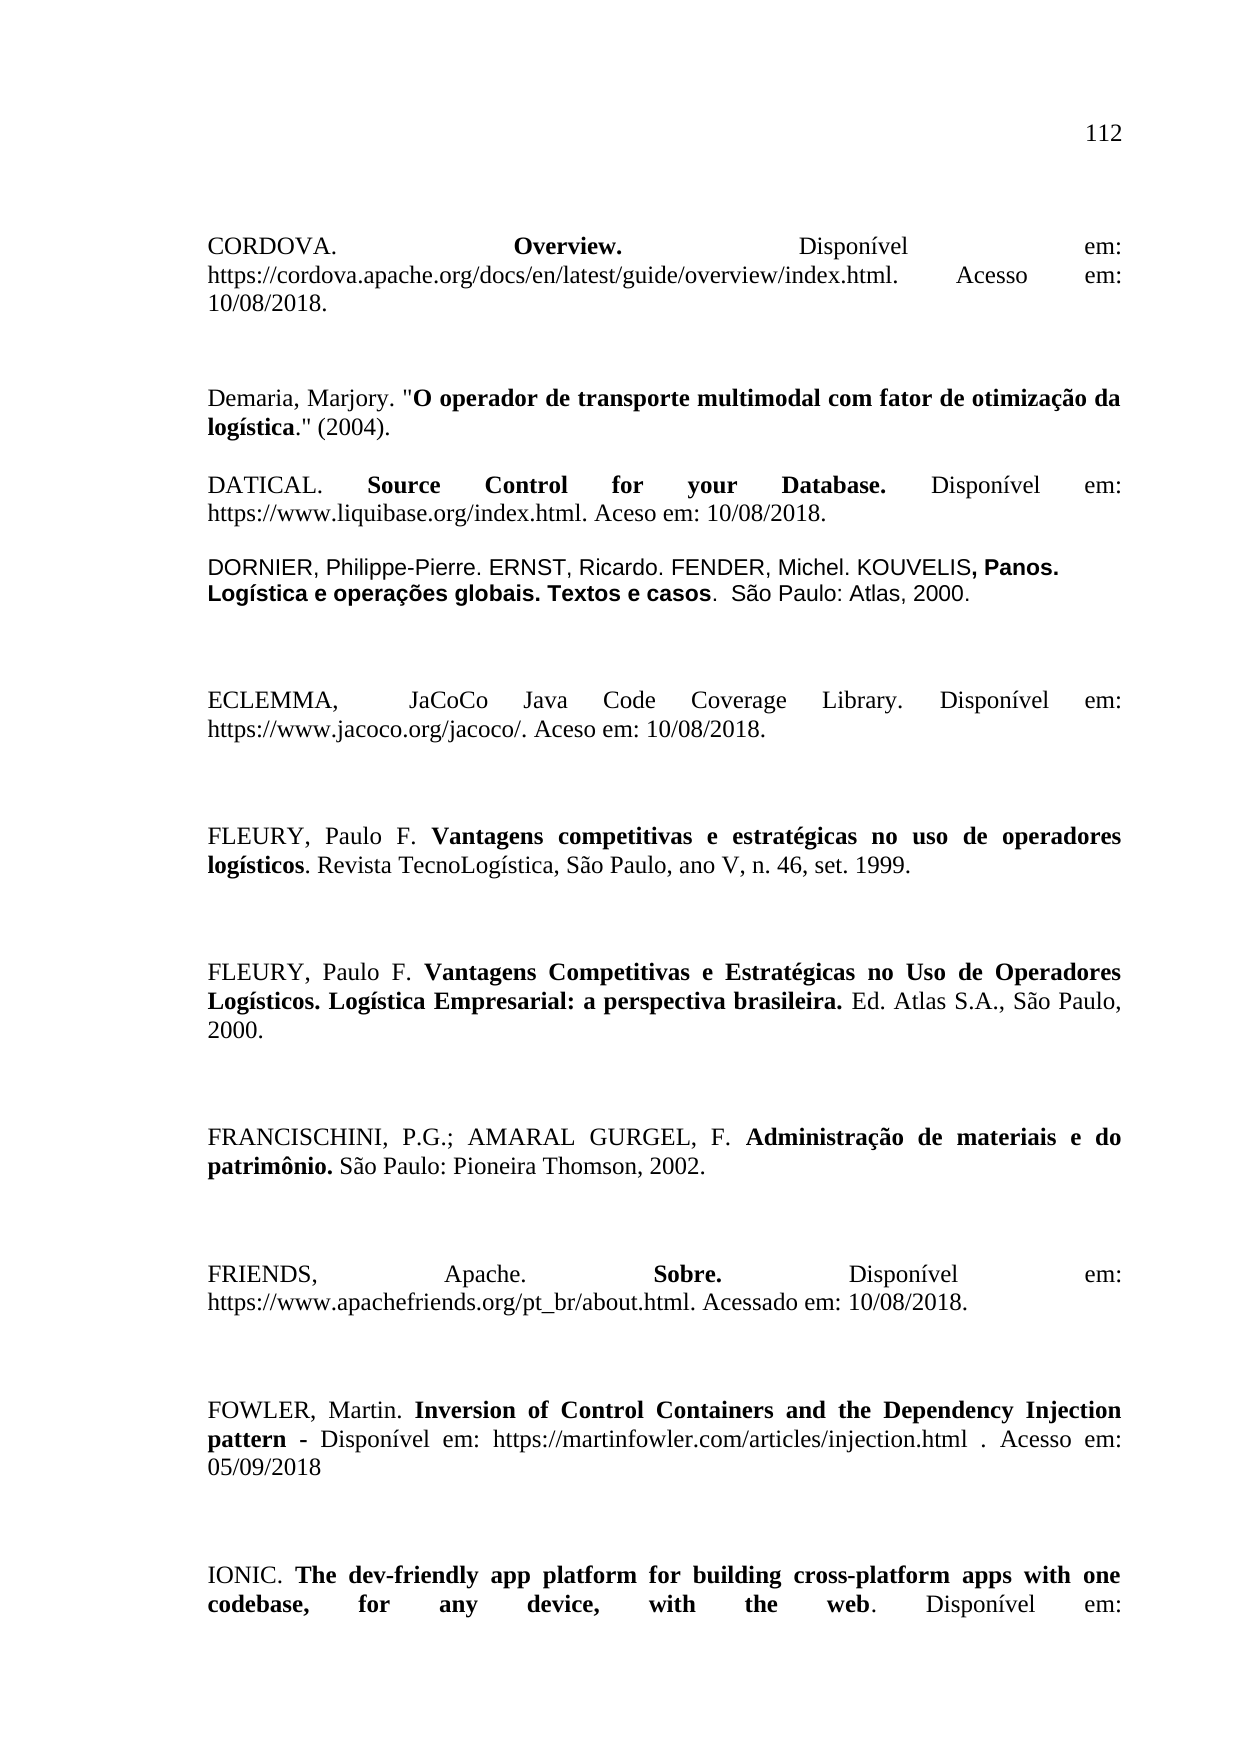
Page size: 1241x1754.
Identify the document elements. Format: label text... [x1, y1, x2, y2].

text DORNIER, Philippe-Pierre. ERNST, Ricardo. FENDER, Michel. KOUVELIS, Panos. [207, 553, 1122, 580]
text ECLEMMA, JaCoCo Java Code Coverage Library. Disponível em: https://www.jacoco.org/jacoco/. Aceso em: 10/08/2018. [207, 685, 1122, 742]
text FRANCISCHINI, P.G.; AMARAL GURGEL, F. Administração de materiais e do patrimônio. São Paulo: Pioneira Thomson, 2002. [207, 1122, 1122, 1180]
text Demaria, Marjory. "O operador de transporte multimodal com fator de otimização da logística." (2004). [207, 383, 1122, 441]
text FRIENDS, Apache. Sobre. Disponível em: https://www.apachefriends.org/pt_br/about.html. Acessado em: 10/08/2018. [207, 1259, 1122, 1316]
text CORDOVA. Overview. Disponível em: https://cordova.apache.org/docs/en/latest/guide/overview/index.html. Acesso em: 10/08/2018. [207, 231, 1122, 317]
text FOWLER, Martin. Inversion of Control Containers and the Dependency Injection pattern - Disponível em: https://martinfowler.com/articles/injection.html . Acesso em: 05/09/2018 [207, 1395, 1122, 1481]
text FLEURY, Paulo F. Vantagens competitivas e estratégicas no uso de operadores logísticos. Revista TecnoLogística, São Paulo, ano V, n. 46, set. 1999. [207, 821, 1122, 879]
text Logística e operações globais. Textos e casos. São Paulo: Atlas, 2000. [207, 580, 1122, 606]
text FLEURY, Paulo F. Vantagens Competitivas e Estratégicas no Uso de Operadores Logísticos. Logística Empresarial: a perspectiva brasileira. Ed. Atlas S.A., São Paulo, 2000. [207, 957, 1122, 1044]
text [207, 1560, 1122, 1617]
text DATICAL. Source Control for your Database. Disponível em: https://www.liquibase.org/index.html. Aceso em: 10/08/2018. [207, 470, 1122, 527]
